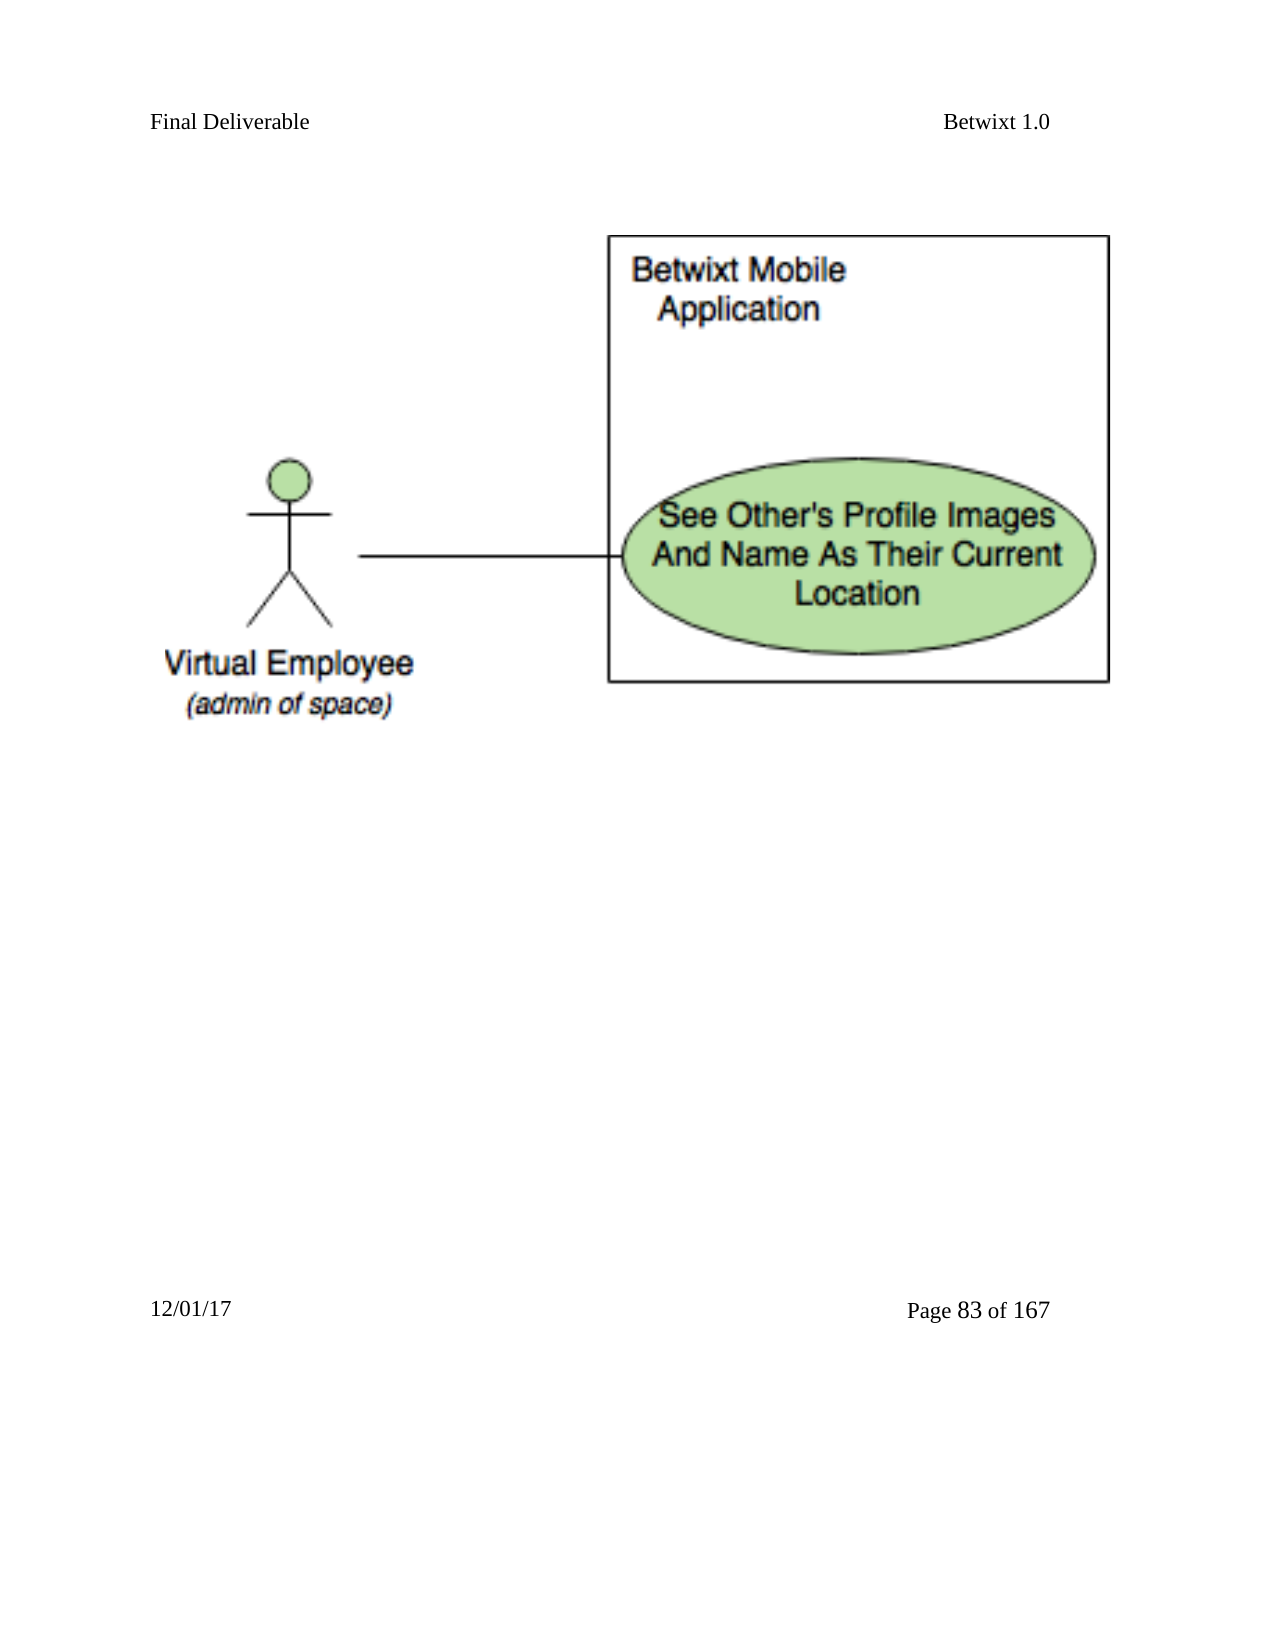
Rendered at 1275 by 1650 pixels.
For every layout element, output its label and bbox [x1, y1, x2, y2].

picture [165, 235, 1111, 726]
